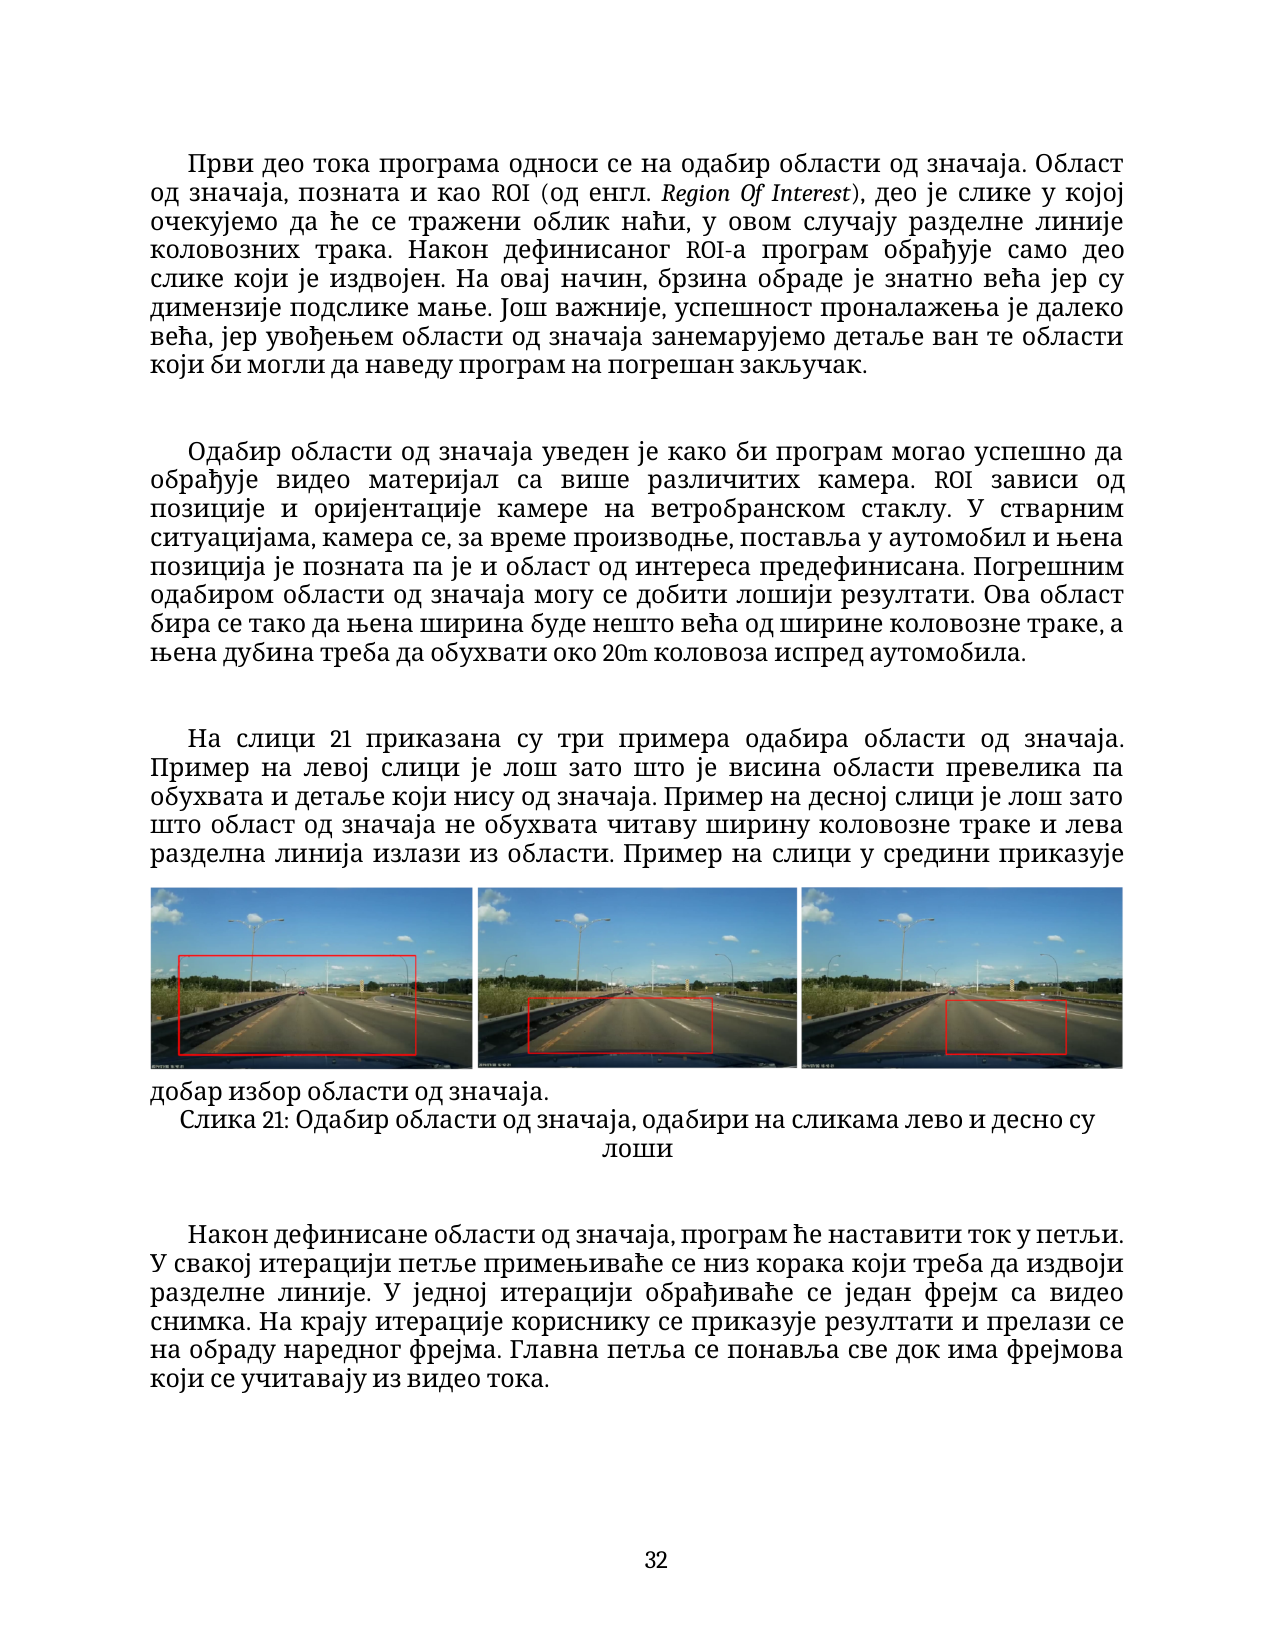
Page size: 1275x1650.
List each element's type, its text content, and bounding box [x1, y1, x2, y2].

text На слици 21 приказана су три примера одабира области од значаја. Пример на левој слици је лош зато што је висина области превелика па обухвата и детаље који нису од значаја. Пример на десној слици је лош зато што област од значаја не обухвата читаву ширину коловозне траке и лева разделна линија излази из области. Пример на слици у средини приказује добар избор области од значаја. [150, 725, 1125, 880]
text На слици 21 приказана су три примера одабира области од значаја. Пример на левој слици је лош зато што је висина области превелика па обухвата и детаље који нису од значаја. Пример на десној слици је лош зато што област од значаја не обухвата читаву ширину коловозне траке и лева разделна линија излази из области. Пример на слици у средини приказује добар избор области од значаја. [150, 1078, 1125, 1106]
title Слика 21: Одабир области од значаја, одабири на сликама лево и десно су лоши [150, 1106, 1125, 1164]
text Први део тока програма односи се на одабир области од значаја. Област од значаја, позната и као ROI (од енгл. Region Of Interest), део је слике у којој очекујемо да ће се тражени облик наћи, у овом случају разделне линије коловозних трака. Након дефинисаног ROI-а програм обрађује само део слике који је издвојен. На овај начин, брзина обраде је знатно већа јер су димензије подслике мање. Још важније, успешност проналажења је далеко већа, јер увођењем области од значаја занемарујемо детаље ван те области који би могли да наведу програм на погрешан закључак. [150, 150, 1125, 380]
text Након дефинисане области од значаја, програм ће наставити ток у петљи. У свакој итерацији петље примењиваће се низ корака који треба да издвоји разделне линије. У једној итерацији обрађиваће се један фрејм са видео снимка. На крају итерације кориснику се приказује резултати и прелази се на обраду наредног фрејма. Главна петља се понавља све док има фрејмова који се учитавају из видео тока. [150, 1221, 1125, 1394]
picture [142, 880, 1133, 1078]
text Одабир области од значаја уведен је како би програм могао успешно да обрађује видео материјал са више различитих камера. ROI зависи од позиције и оријентације камере на ветробранском стаклу. У стварним ситуацијама, камера се, за време производње, поставља у аутомобил и њена позиција је позната па је и област од интереса предефинисана. Погрешним одабиром области од значаја могу се добити лошији резултати. Ова област бира се тако да њена ширина буде нешто већа од ширине коловозне траке, а њена дубина треба да обухвати око 20m коловоза испред аутомобила. [150, 437, 1125, 667]
